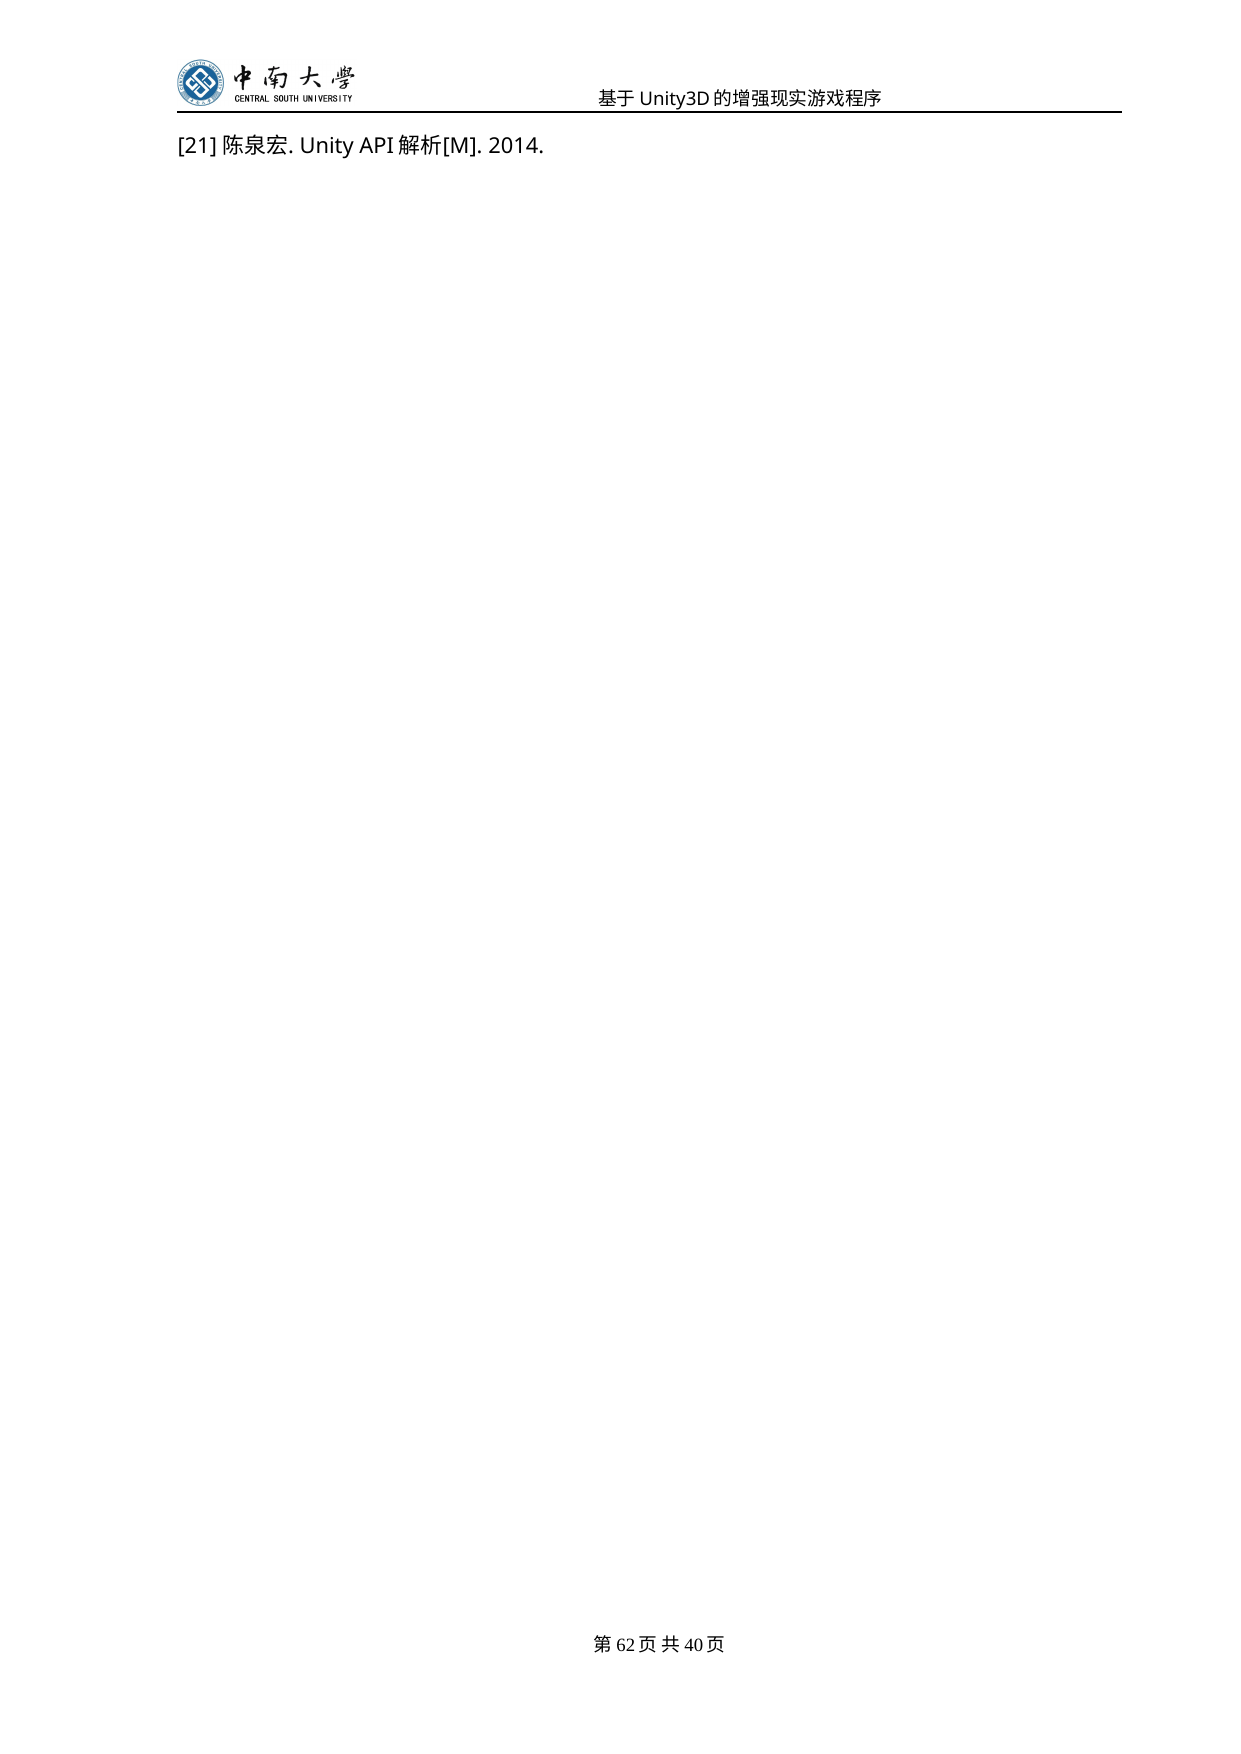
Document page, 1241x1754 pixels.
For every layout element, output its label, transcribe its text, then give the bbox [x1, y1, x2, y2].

picture [177, 59, 358, 106]
text [21] 陈泉宏. Unity API解析[M]. 2014. [177, 128, 1122, 161]
